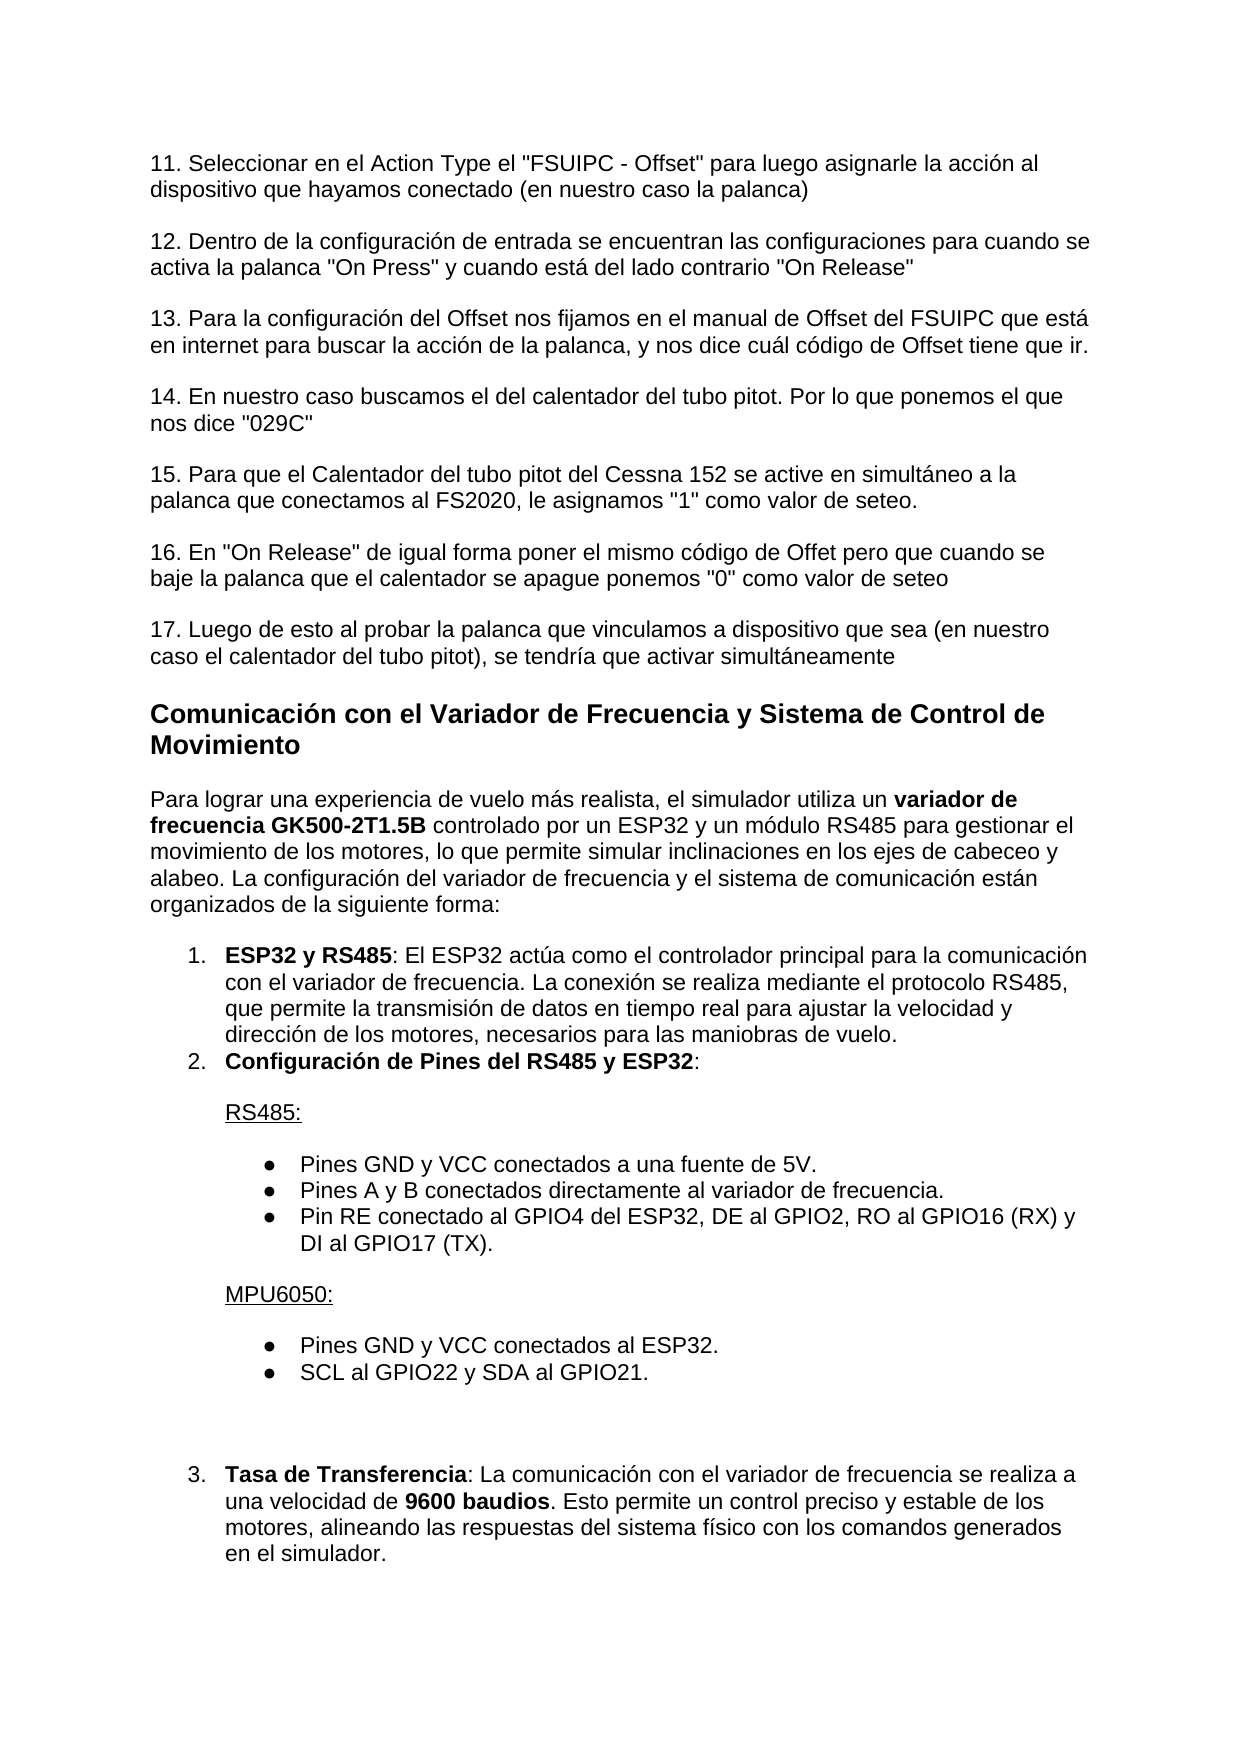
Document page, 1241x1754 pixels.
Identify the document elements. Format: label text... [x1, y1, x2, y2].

text 12. Dentro de la configuración de entrada se encuentran las configuraciones para cuando se activa la palanca "On Press" y cuando está del lado contrario "On Release" [150, 228, 1090, 280]
list Tasa de Transferencia: La comunicación con el variador de frecuencia se realiza a una velocidad de 9600 baudios. Esto permite un control preciso y estable de los motores, alineando las respuestas del sistema físico con los comandos generados en el simulador. [187, 1461, 1090, 1567]
text 13. Para la configuración del Offset nos fijamos en el manual de Offset del FSUIPC que está en internet para buscar la acción de la palanca, y nos dice cuál código de Offset tiene que ir. [150, 305, 1090, 358]
list Configuración de Pines del RS485 y ESP32: [187, 1048, 1090, 1074]
text Para lograr una experiencia de vuelo más realista, el simulador utiliza un variador de frecuencia GK500-2T1.5B controlado por un ESP32 y un módulo RS485 para gestionar el movimiento de los motores, lo que permite simular inclinaciones en los ejes de cabeceo y alabeo. La configuración del variador de frecuencia y el sistema de comunicación están organizados de la siguiente forma: [150, 786, 1090, 917]
list ESP32 y RS485: El ESP32 actúa como el controlador principal para la comunicación con el variador de frecuencia. La conexión se realiza mediante el protocolo RS485, que permite la transmisión de datos en tiempo real para ajustar la velocidad y dirección de los motores, necesarios para las maniobras de vuelo. [187, 942, 1090, 1048]
text 17. Luego de esto al probar la palanca que vinculamos a dispositivo que sea (en nuestro caso el calentador del tubo pitot), se tendría que activar simultáneamente [150, 616, 1090, 669]
text 15. Para que el Calentador del tubo pitot del Cessna 152 se active en simultáneo a la palanca que conectamos al FS2020, le asignamos "1" como valor de seteo. [150, 461, 1090, 513]
text 11. Seleccionar en el Action Type el "FSUIPC - Offset" para luego asignarle la acción al dispositivo que hayamos conectado (en nuestro caso la palanca) [150, 150, 1090, 203]
text 14. En nuestro caso buscamos el del calentador del tubo pitot. Por lo que ponemos el que nos dice "029C" [150, 383, 1090, 436]
list Pines A y B conectados directamente al variador de frecuencia. [262, 1177, 1090, 1203]
text 16. En "On Release" de igual forma poner el mismo código de Offet pero que cuando se baje la palanca que el calentador se apague ponemos "0" como valor de seteo [150, 538, 1090, 591]
list Pines GND y VCC conectados al ESP32. [262, 1332, 1090, 1359]
list Pines GND y VCC conectados a una fuente de 5V. [262, 1151, 1090, 1177]
list SCL al GPIO22 y SDA al GPIO21. [262, 1359, 1090, 1385]
subtitle Comunicación con el Variador de Frecuencia y Sistema de Control de Movimiento [150, 698, 1090, 761]
text RS485: [225, 1099, 1090, 1126]
text MPU6050: [150, 1281, 1090, 1307]
list Pin RE conectado al GPIO4 del ESP32, DE al GPIO2, RO al GPIO16 (RX) y DI al GPIO17 (TX). [262, 1203, 1090, 1256]
